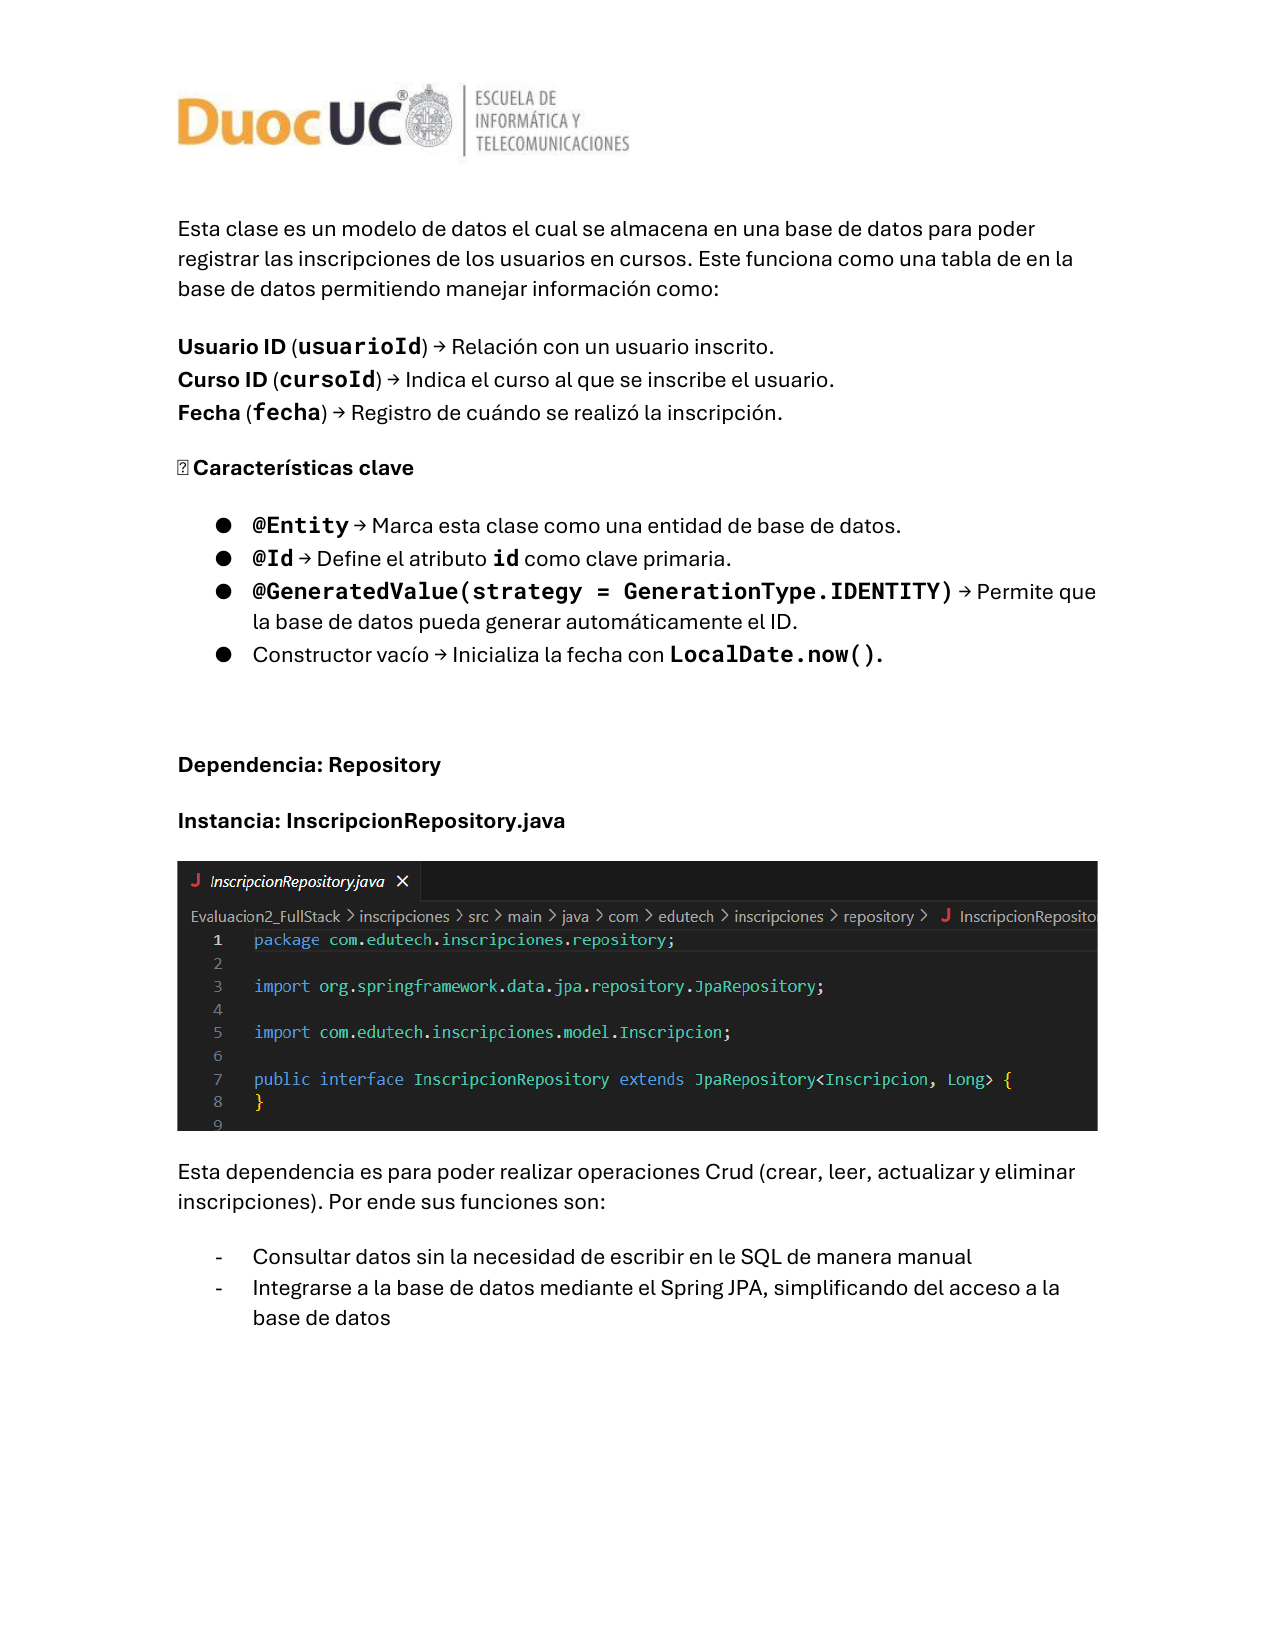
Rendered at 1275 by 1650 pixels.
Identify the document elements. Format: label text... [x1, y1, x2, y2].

text Esta clase es un modelo de datos el cual se almacena en una base de datos para poder registrar las inscripciones de los usuarios en cursos. Este funciona como una tabla de en la base de datos permitiendo manejar información como: [177, 215, 1098, 303]
text Esta dependencia es para poder realizar operaciones Crud (crear, leer, actualizar y eliminar inscripciones). Por ende sus funciones son: [177, 1158, 1098, 1216]
text Dependencia: Repository [177, 751, 1098, 779]
list @GeneratedValue(strategy = GenerationType.IDENTITY) → Permite que la base de datos pueda generar automáticamente el ID. [215, 575, 1098, 636]
picture [177, 861, 1098, 1131]
list Integrarse a la base de datos mediante el Spring JPA, simplificando del acceso a la base de datos [215, 1273, 1098, 1332]
list Consultar datos sin la necesidad de escribir en le SQL de manera manual [215, 1243, 1098, 1271]
text Usuario ID (usuarioId) → Relación con un usuario inscrito. Curso ID (cursoId) → Indica el curso al que se inscribe el usuario. Fecha (fecha) → Registro de cuándo se realizó la inscripción. [177, 331, 1098, 427]
text Instancia: InscripcionRepository.java [177, 807, 1098, 834]
list @Id → Define el atributo id como clave primaria. [215, 542, 1098, 573]
picture [177, 73, 630, 187]
text 🔹 Características clave [177, 454, 1098, 482]
list @Entity → Marca esta clase como una entidad de base de datos. [215, 509, 1098, 540]
list Constructor vacío → Inicializa la fecha con LocalDate.now(). [215, 638, 1098, 669]
